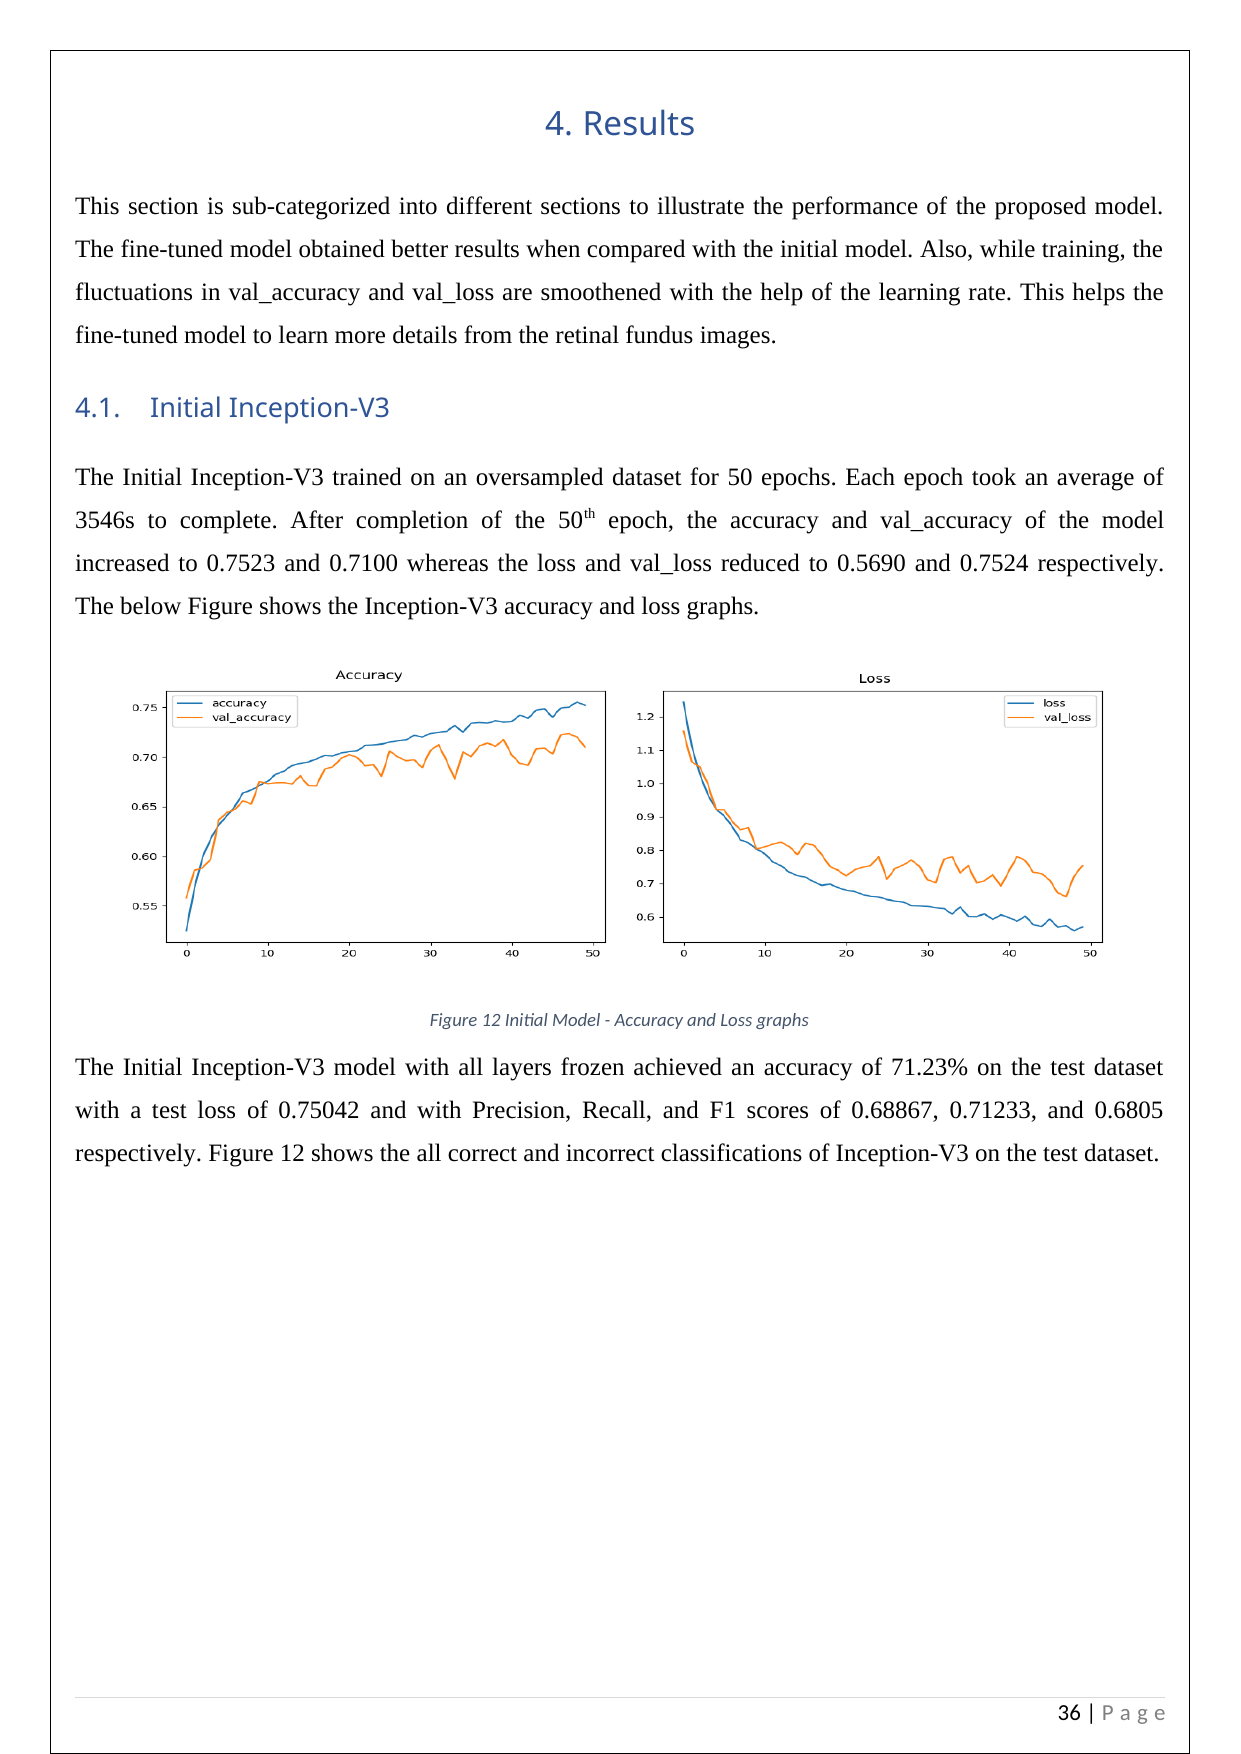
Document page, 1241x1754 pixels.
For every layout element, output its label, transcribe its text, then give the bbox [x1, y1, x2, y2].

subtitle Results [75, 100, 1165, 145]
text This section is sub-categorized into different sections to illustrate the performance of the proposed model. The fine-tuned model obtained better results when compared with the initial model. Also, while training, the fluctuations in val_accuracy and val_loss are smoothened with the help of the learning rate. This helps the fine-tuned model to learn more details from the retinal fundus images. [75, 191, 1165, 349]
text The Initial Inception-V3 trained on an oversampled dataset for 50 epochs. Each epoch took an average of 3546s to complete. After completion of the 50th epoch, the accuracy and val_accuracy of the model increased to 0.7523 and 0.7100 whereas the loss and val_loss reduced to 0.5690 and 0.7524 respectively. The below Figure shows the Inception-V3 accuracy and loss graphs. [75, 462, 1165, 620]
text The Initial Inception-V3 model with all layers frozen achieved an accuracy of 71.23% on the test dataset with a test loss of 0.75042 and with Precision, Recall, and F1 scores of 0.68867, 0.71233, and 0.6805 respectively. Figure 12 shows the all correct and incorrect classifications of Inception-V3 on the test dataset. [75, 1052, 1165, 1167]
subtitle Initial Inception-V3 [75, 388, 1165, 425]
picture [95, 651, 1146, 978]
